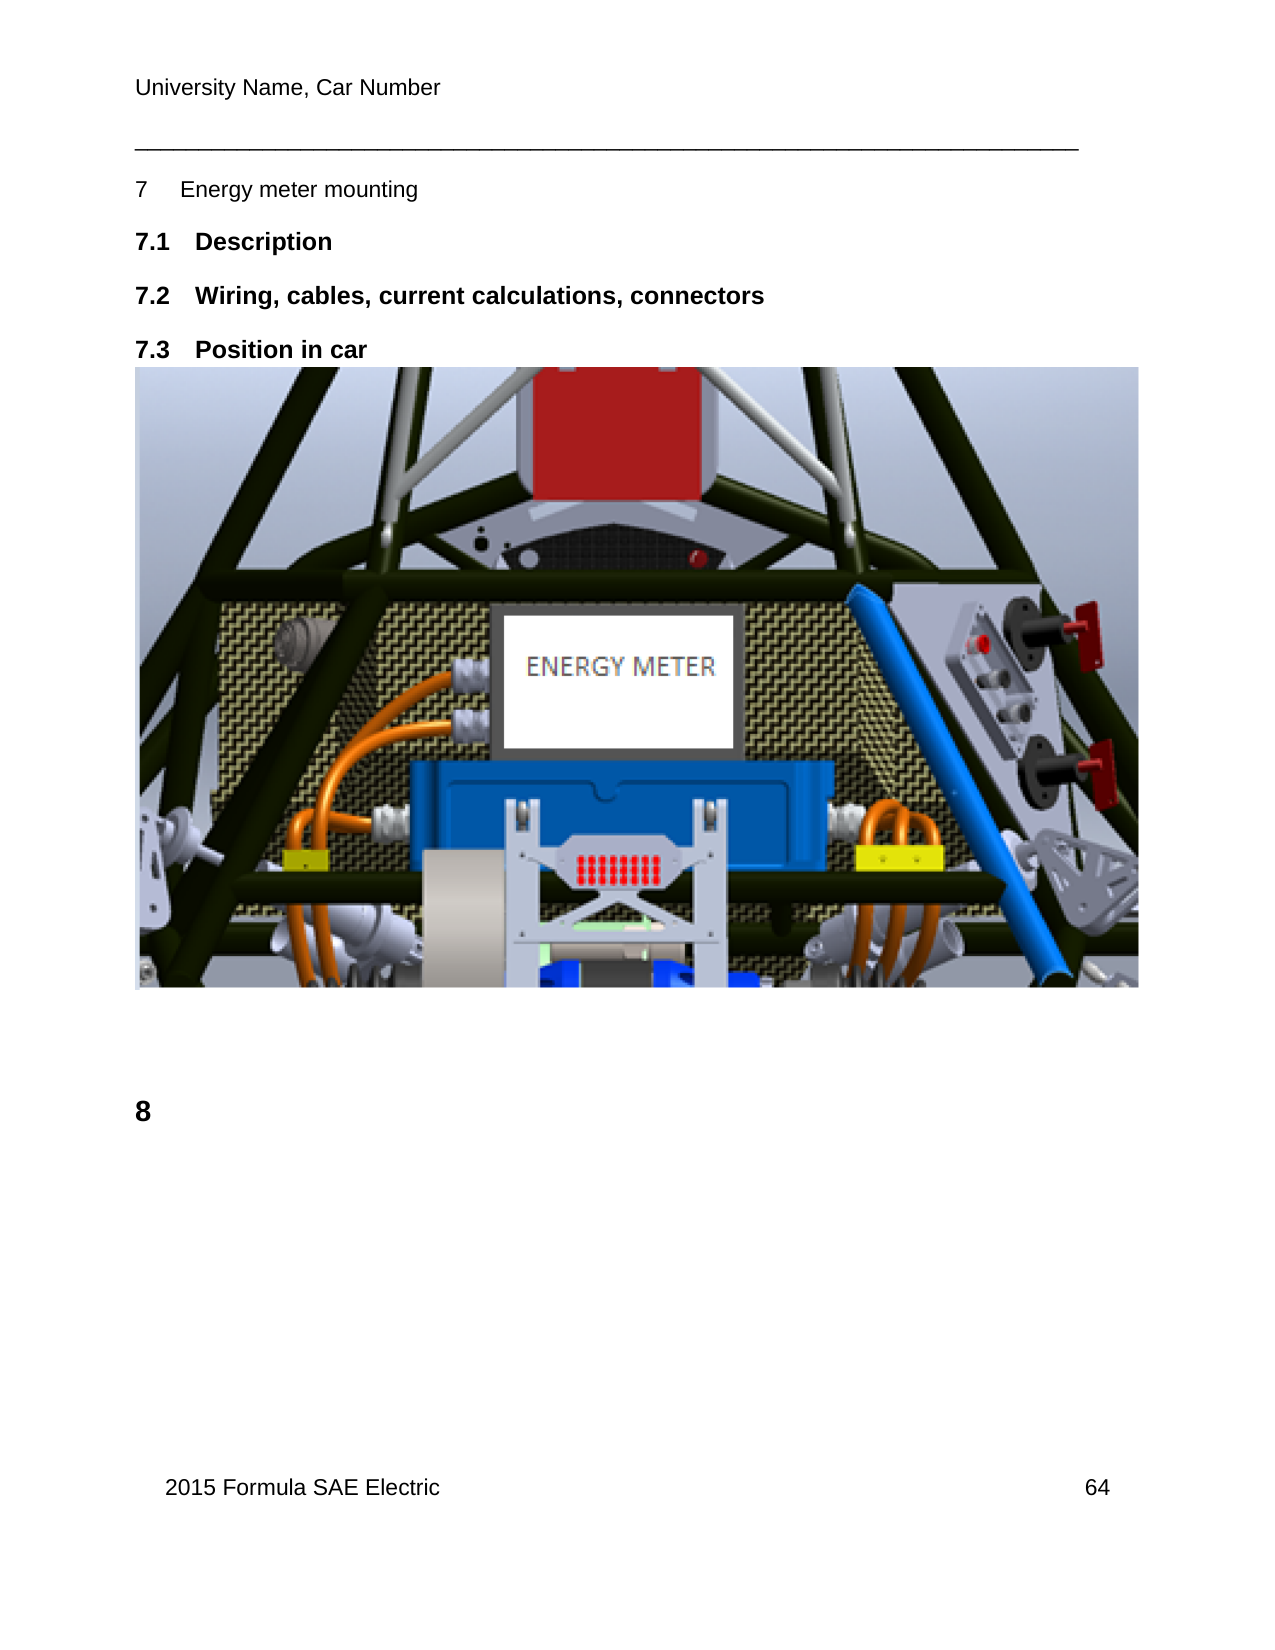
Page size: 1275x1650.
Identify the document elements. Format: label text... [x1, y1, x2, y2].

subtitle Motor controller [135, 1094, 1140, 1128]
subtitle Wiring, cables, current calculations, connectors [135, 281, 1140, 309]
picture [135, 367, 1140, 990]
subtitle Energy meter mounting [135, 176, 1140, 202]
subtitle Position in car [135, 334, 1140, 363]
subtitle Description [135, 227, 1140, 256]
